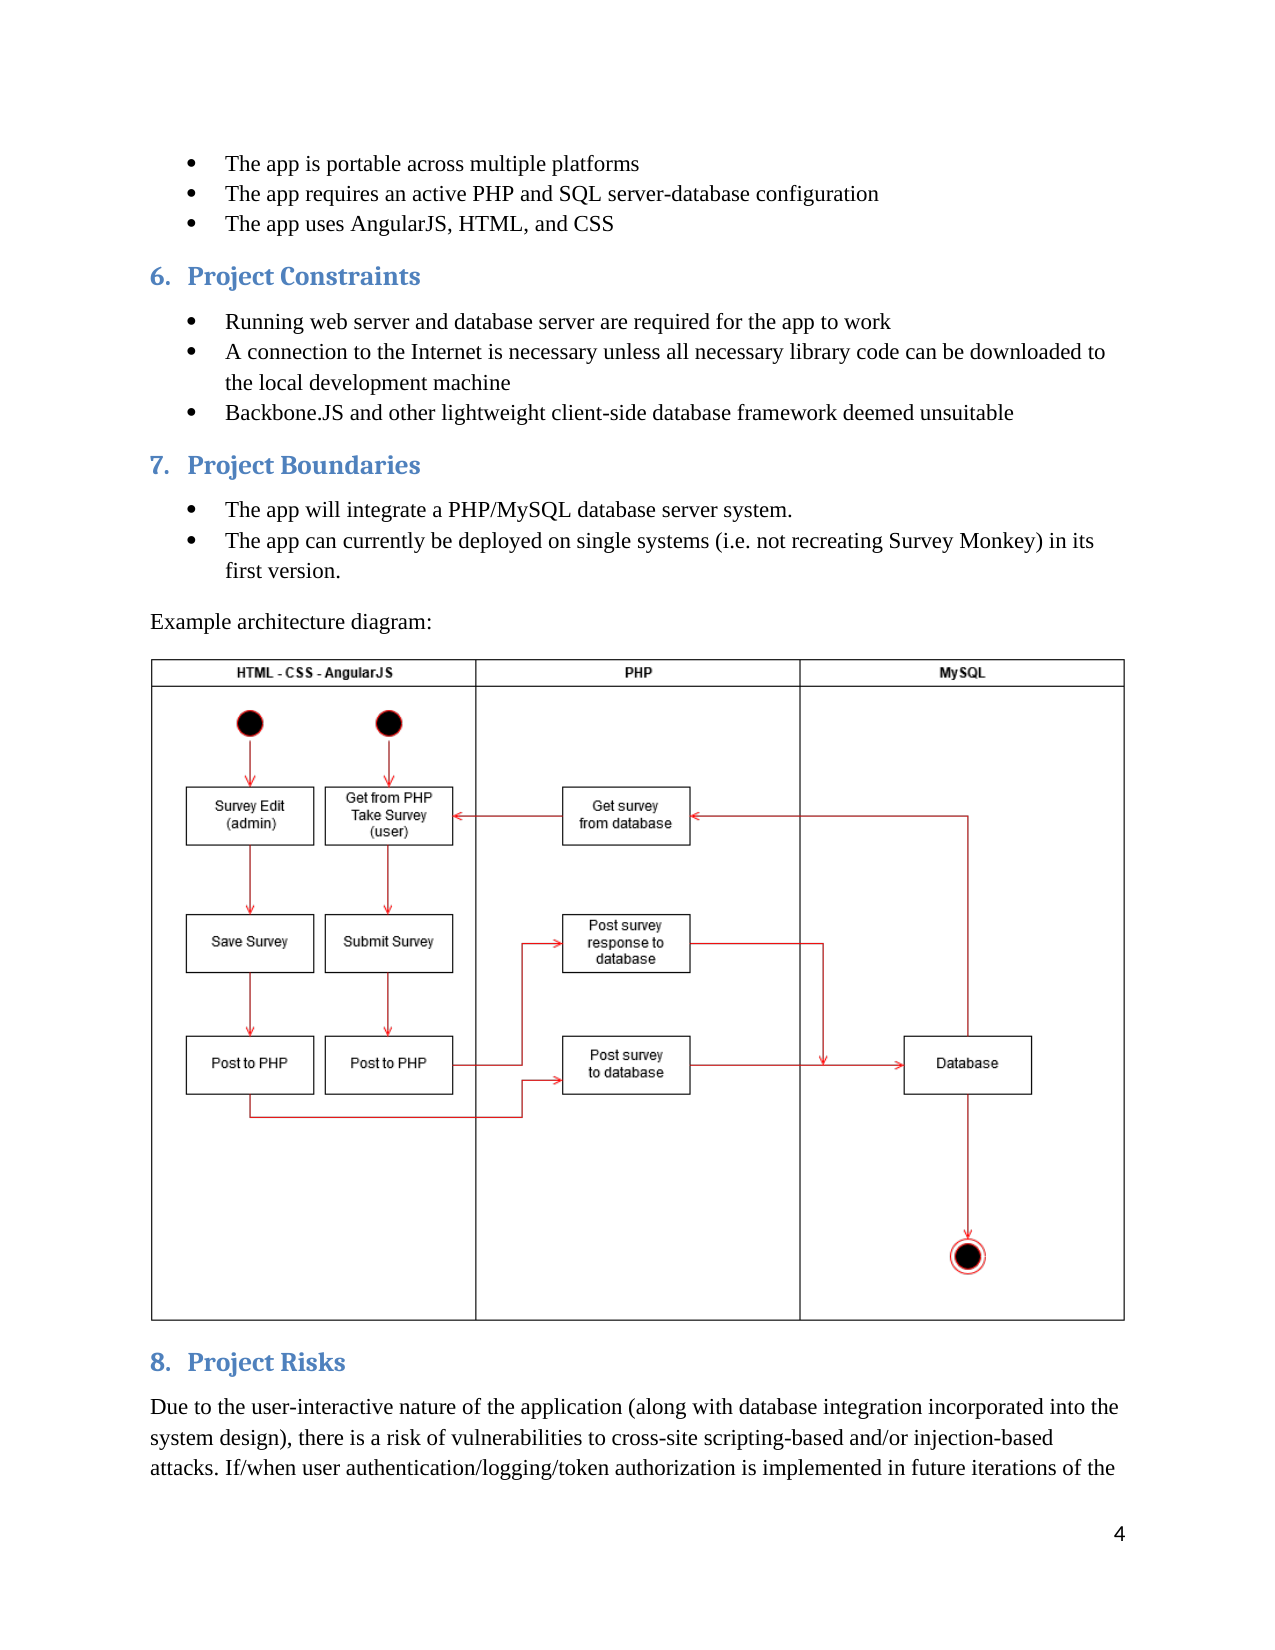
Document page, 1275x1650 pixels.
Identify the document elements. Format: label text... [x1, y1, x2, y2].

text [150, 1393, 1125, 1480]
text Example architecture diagram: [150, 608, 1125, 634]
list The app requires an active PHP and SQL server-database configuration [187, 180, 1125, 207]
list Running web server and database server are required for the app to work [187, 308, 1125, 334]
subtitle Project Boundaries [150, 450, 1125, 481]
list The app will integrate a PHP/MySQL database server system. [187, 496, 1125, 523]
list A connection to the Internet is necessary unless all necessary library code can be downloaded to the local development machine [187, 338, 1125, 395]
list The app uses AngularJS, HTML, and CSS [187, 210, 1125, 237]
list The app can currently be deployed on single systems (i.e. not recreating Survey Monkey) in its first version. [187, 527, 1125, 583]
subtitle Project Risks [150, 1347, 1125, 1378]
subtitle Project Constraints [150, 261, 1125, 293]
list The app is portable across multiple platforms [187, 150, 1125, 176]
list Backbone.JS and other lightweight client-side database framework deemed unsuitable [187, 399, 1125, 425]
